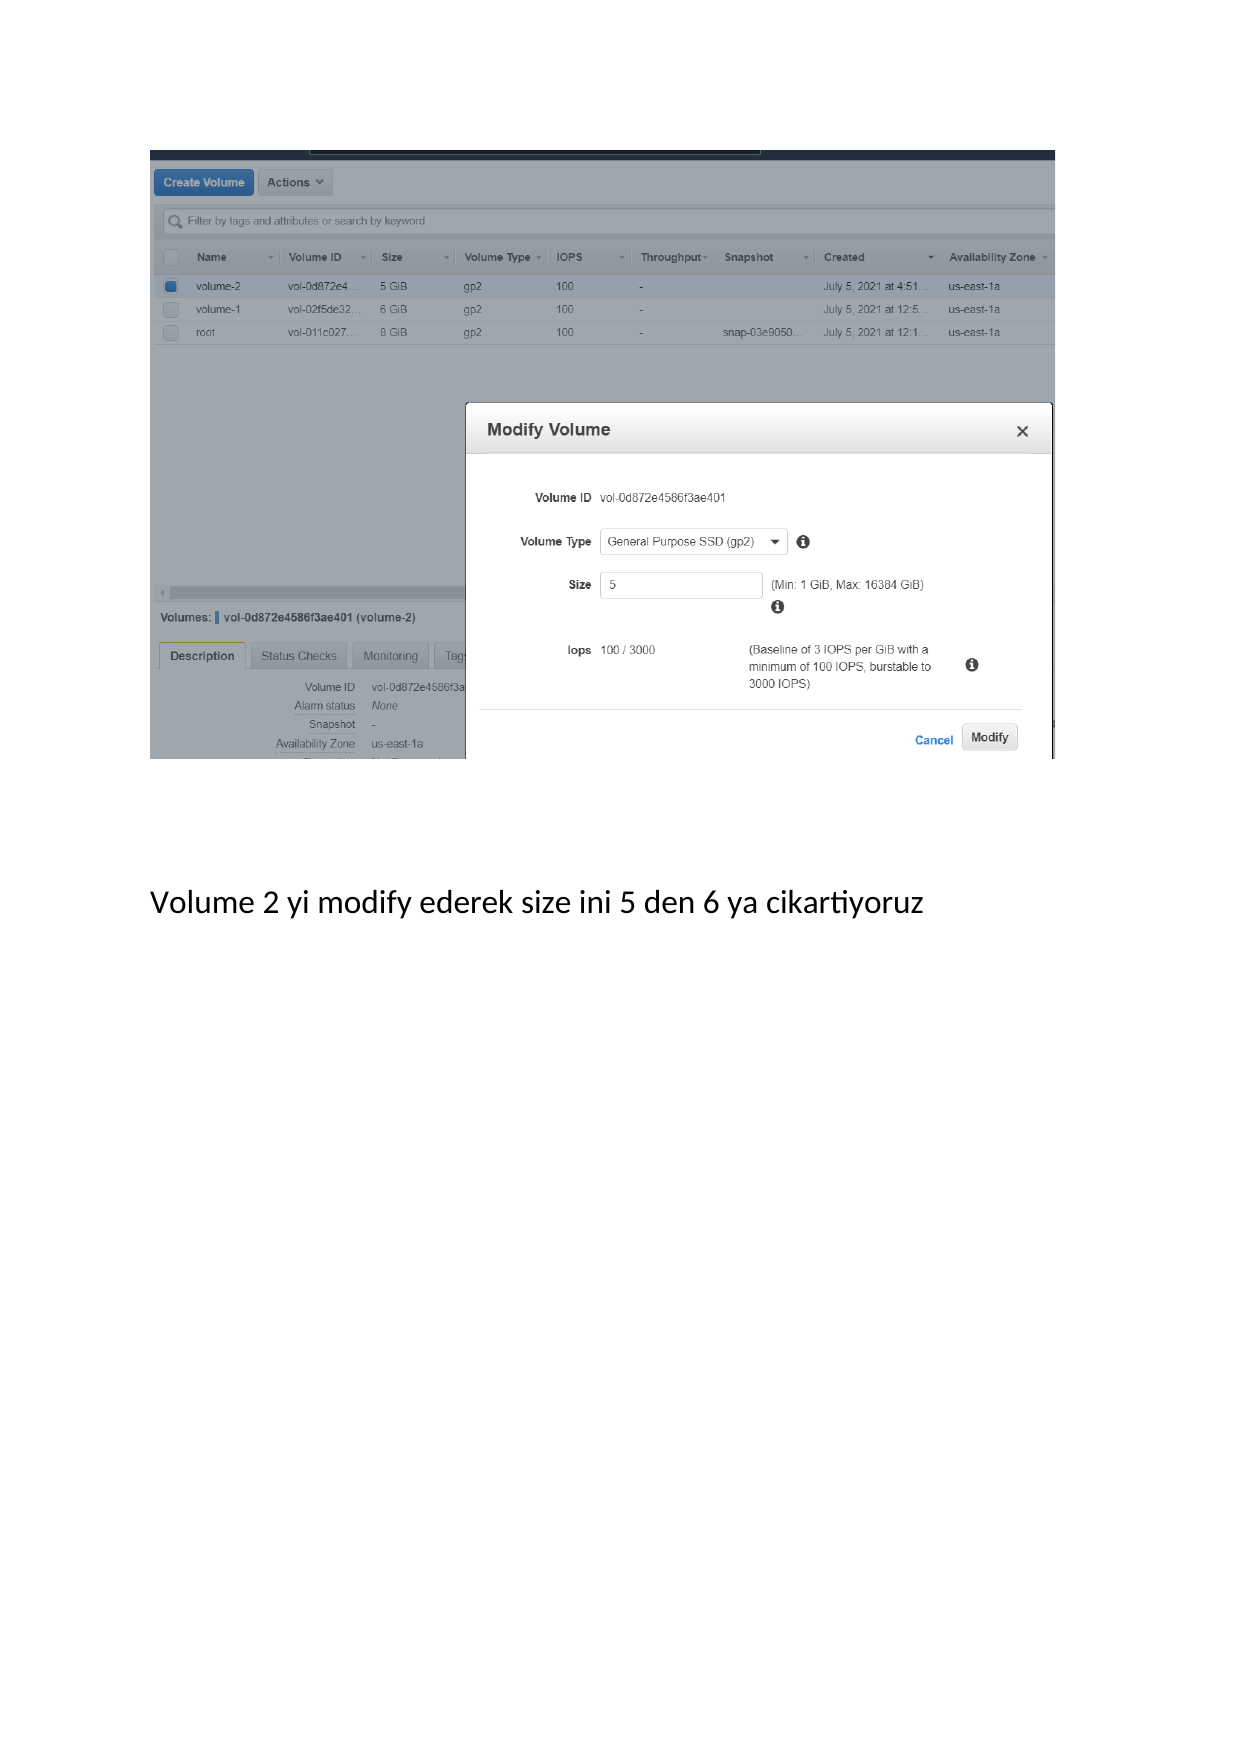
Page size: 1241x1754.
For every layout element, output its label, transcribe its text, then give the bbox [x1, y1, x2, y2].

text Volume 2 yi modify ederek size ini 5 den 6 ya cikartiyoruz [150, 881, 1090, 922]
picture [150, 150, 1055, 759]
